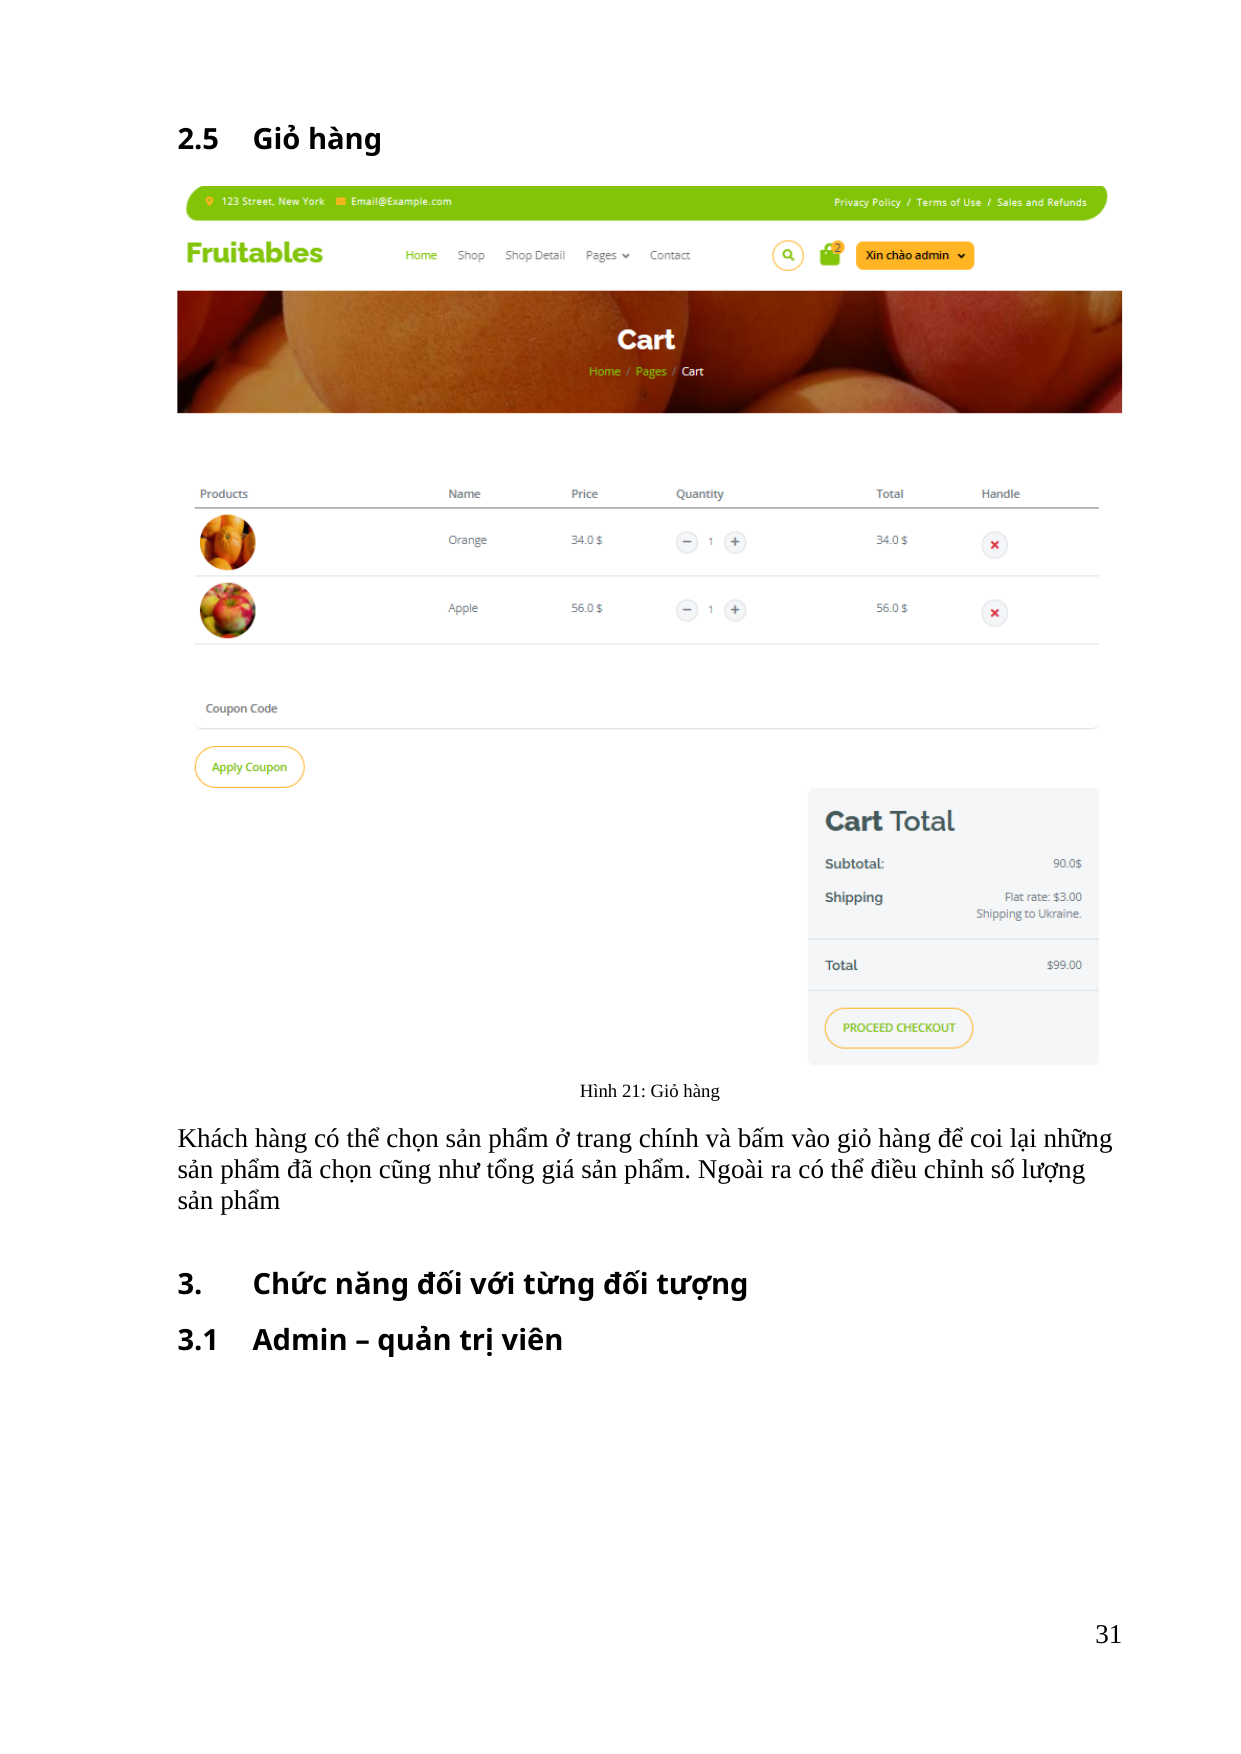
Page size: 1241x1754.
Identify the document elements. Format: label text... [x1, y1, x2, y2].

text Khách hàng có thể chọn sản phẩm ở trang chính và bấm vào giỏ hàng để coi lại những sản phẩm đã chọn cũng như tổng giá sản phẩm. Ngoài ra có thể điều chỉnh số lượng sản phẩm [177, 1122, 1122, 1215]
text Hình 21: Giỏ hàng [177, 1080, 1122, 1101]
picture [177, 186, 1123, 1080]
subtitle Admin – quản trị viên [177, 1319, 1122, 1359]
subtitle Giỏ hàng [177, 118, 1122, 158]
subtitle Chức năng đối với từng đối tượng [177, 1263, 1122, 1303]
